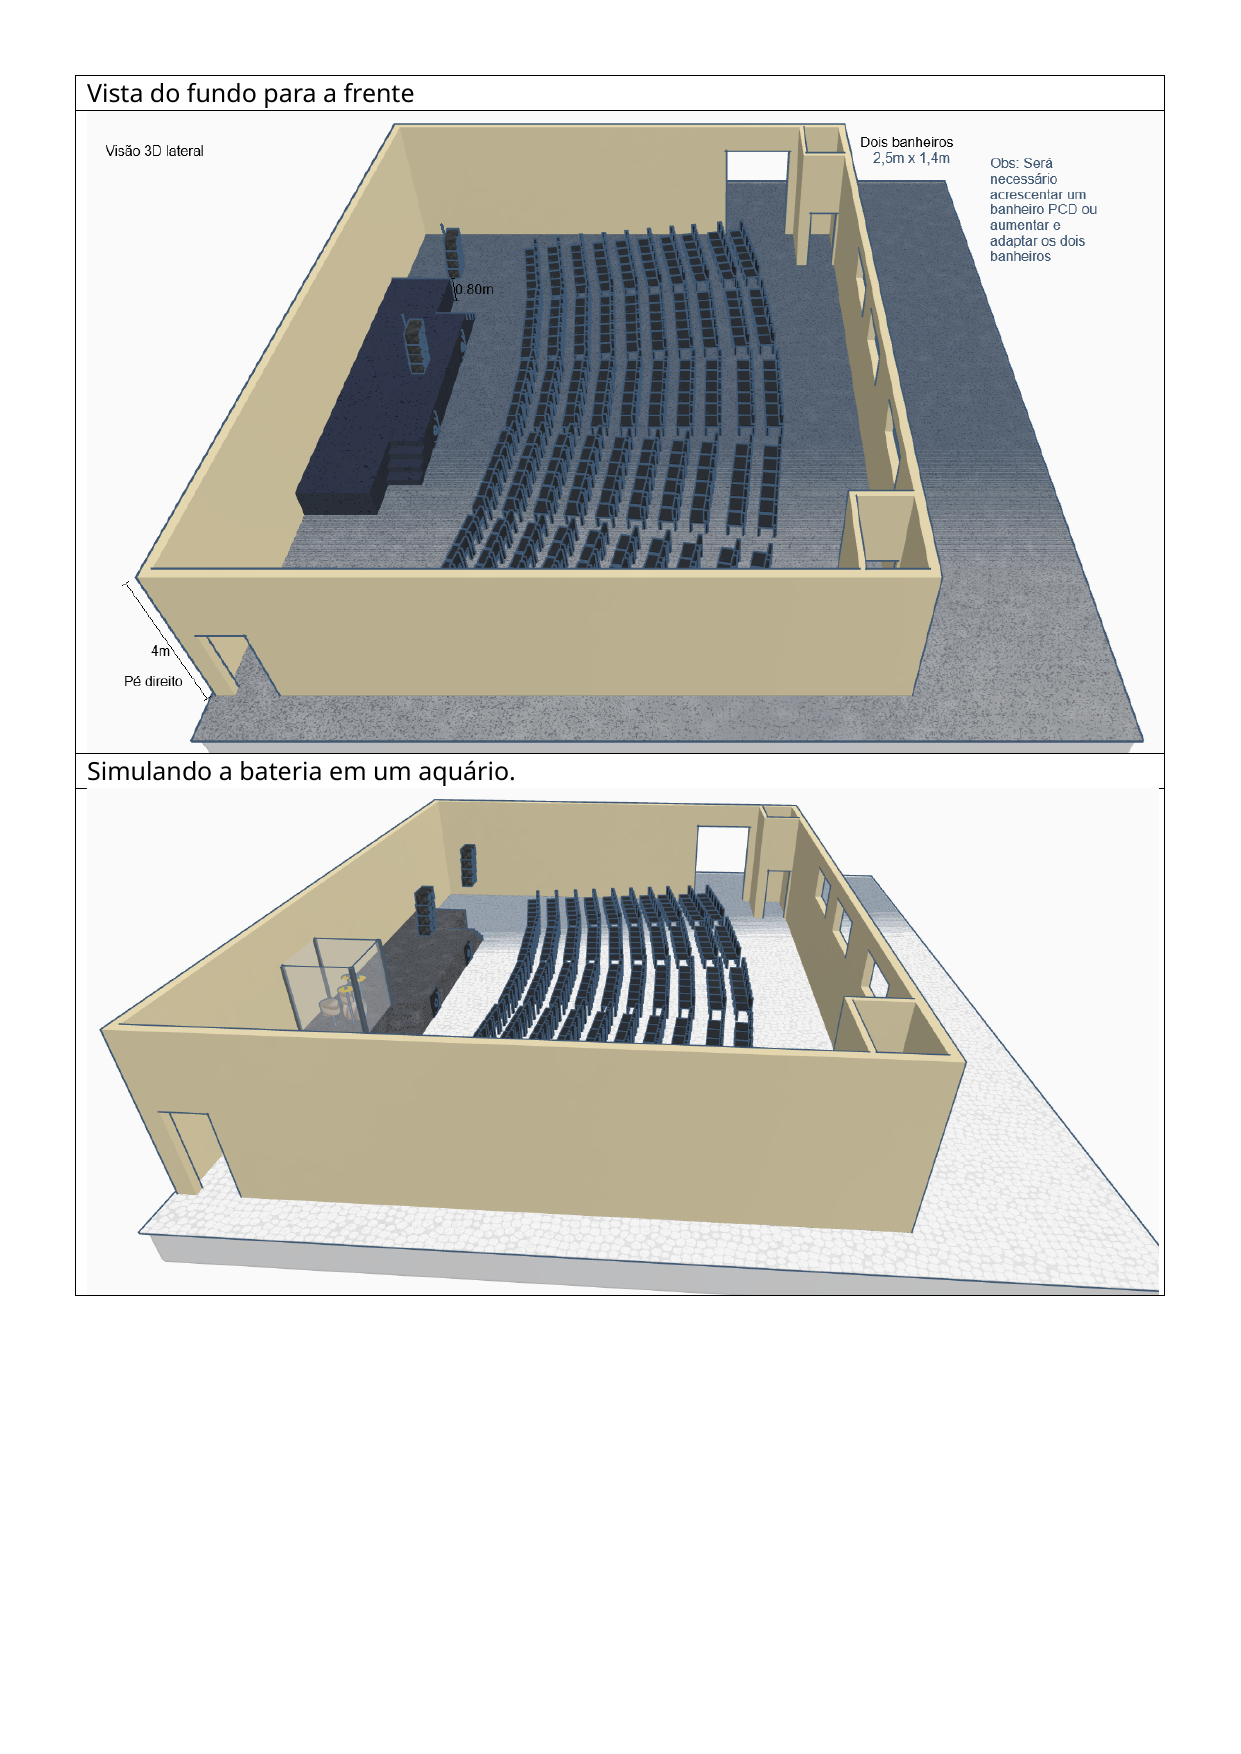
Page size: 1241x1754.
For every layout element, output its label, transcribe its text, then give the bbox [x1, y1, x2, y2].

table_cell Simulando a bateria em um aquário. [76, 754, 1164, 788]
table_header Vista do fundo para a frente [76, 76, 1164, 110]
table_cell [76, 789, 86, 1295]
table_cell [76, 111, 86, 753]
table_cell [1159, 789, 1164, 1295]
picture [86, 111, 1164, 753]
picture [86, 788, 1159, 1295]
